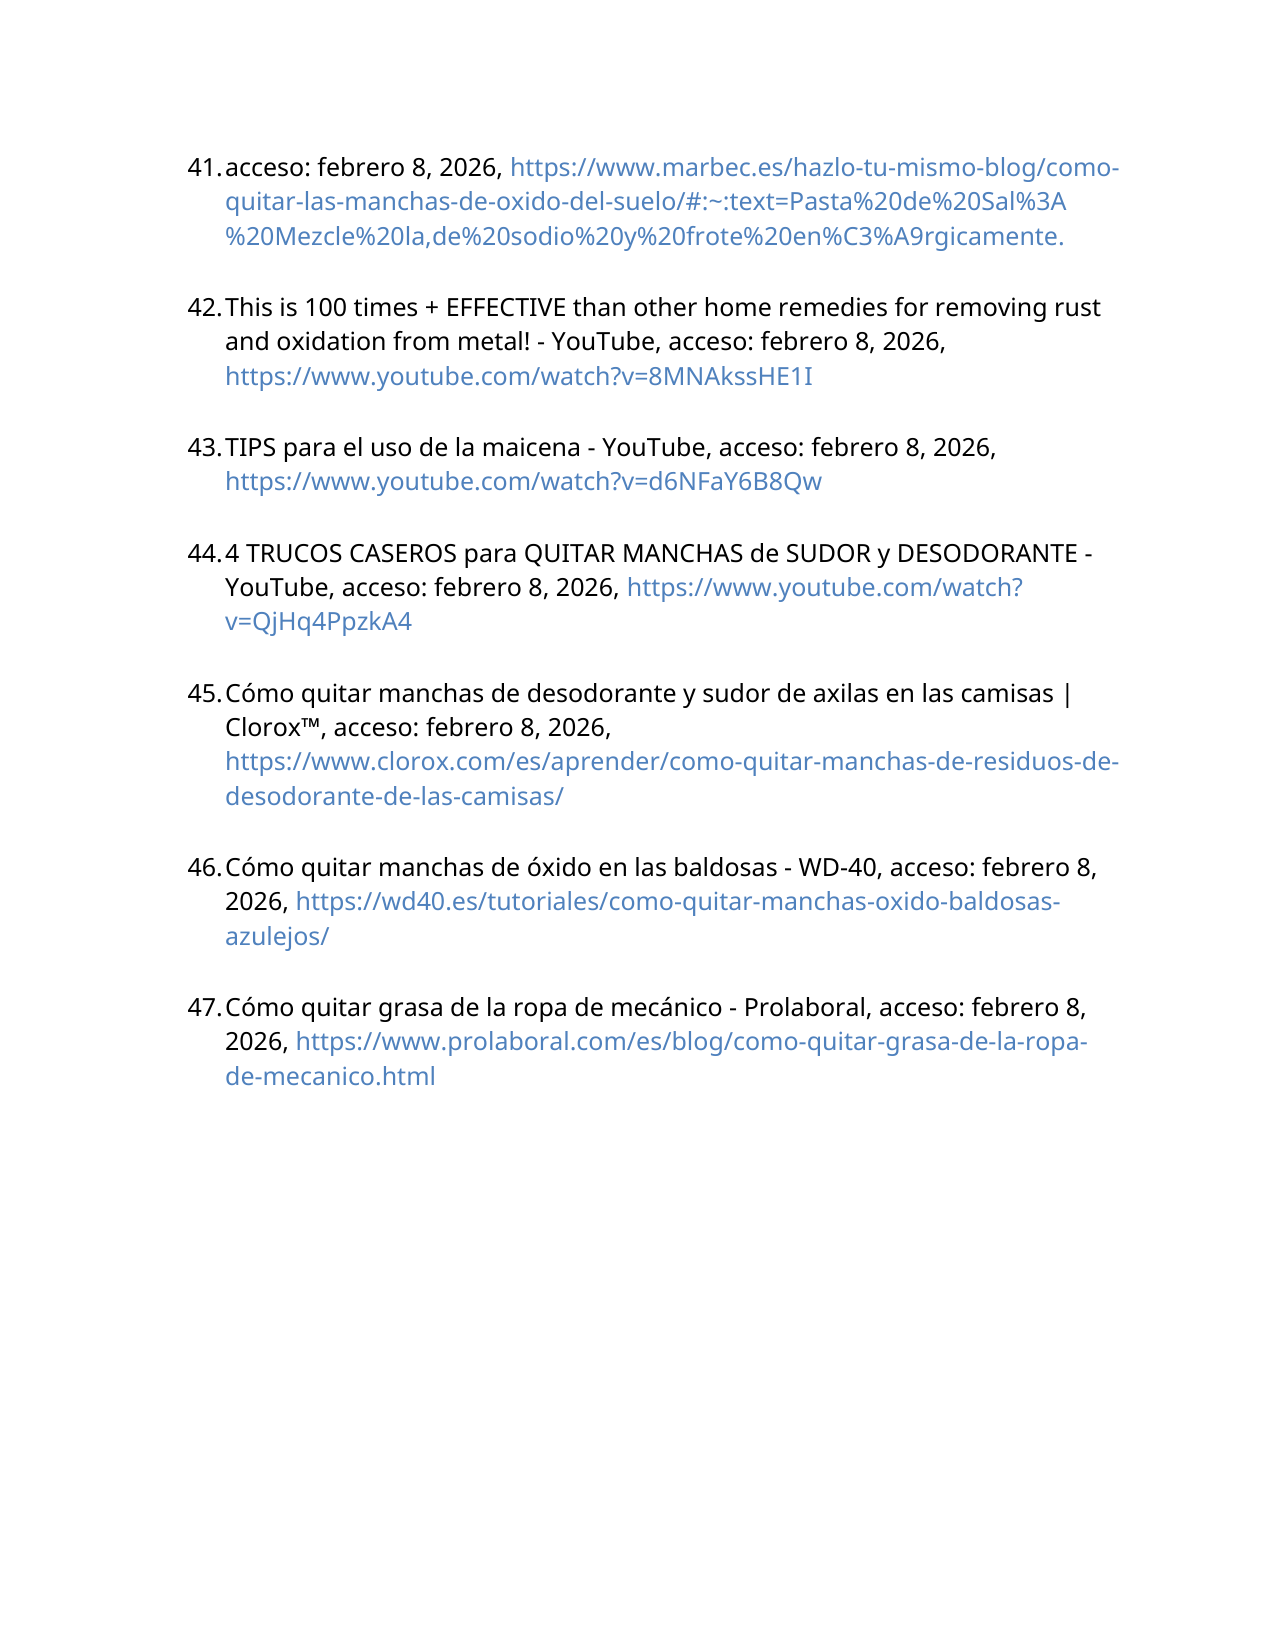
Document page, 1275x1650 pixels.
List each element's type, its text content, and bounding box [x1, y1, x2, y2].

list TIPS para el uso de la maicena - YouTube, acceso: febrero 8, 2026, https://www.youtube.com/watch?v=d6NFaY6B8Qw [187, 430, 1125, 532]
list acceso: febrero 8, 2026, https://www.marbec.es/hazlo-tu-mismo-blog/como-quitar-las-manchas-de-oxido-del-suelo/#:~:text=Pasta%20de%20Sal%3A%20Mezcle%20la,de%20sodio%20y%20frote%20en%C3%A9rgicamente. [187, 150, 1125, 286]
list Cómo quitar grasa de la ropa de mecánico - Prolaboral, acceso: febrero 8, 2026, https://www.prolaboral.com/es/blog/como-quitar-grasa-de-la-ropa-de-mecanico.html [187, 990, 1125, 1092]
list This is 100 times + EFFECTIVE than other home remedies for removing rust and oxidation from metal! - YouTube, acceso: febrero 8, 2026, https://www.youtube.com/watch?v=8MNAkssHE1I [187, 290, 1125, 426]
list 4 TRUCOS CASEROS para QUITAR MANCHAS de SUDOR y DESODORANTE - YouTube, acceso: febrero 8, 2026, https://www.youtube.com/watch?v=QjHq4PpzkA4 [187, 536, 1125, 672]
list Cómo quitar manchas de desodorante y sudor de axilas en las camisas | Clorox™, acceso: febrero 8, 2026, https://www.clorox.com/es/aprender/como-quitar-manchas-de-residuos-de-desodorante-de-las-camisas/ [187, 676, 1125, 846]
list Cómo quitar manchas de óxido en las baldosas - WD-40, acceso: febrero 8, 2026, https://wd40.es/tutoriales/como-quitar-manchas-oxido-baldosas-azulejos/ [187, 850, 1125, 986]
